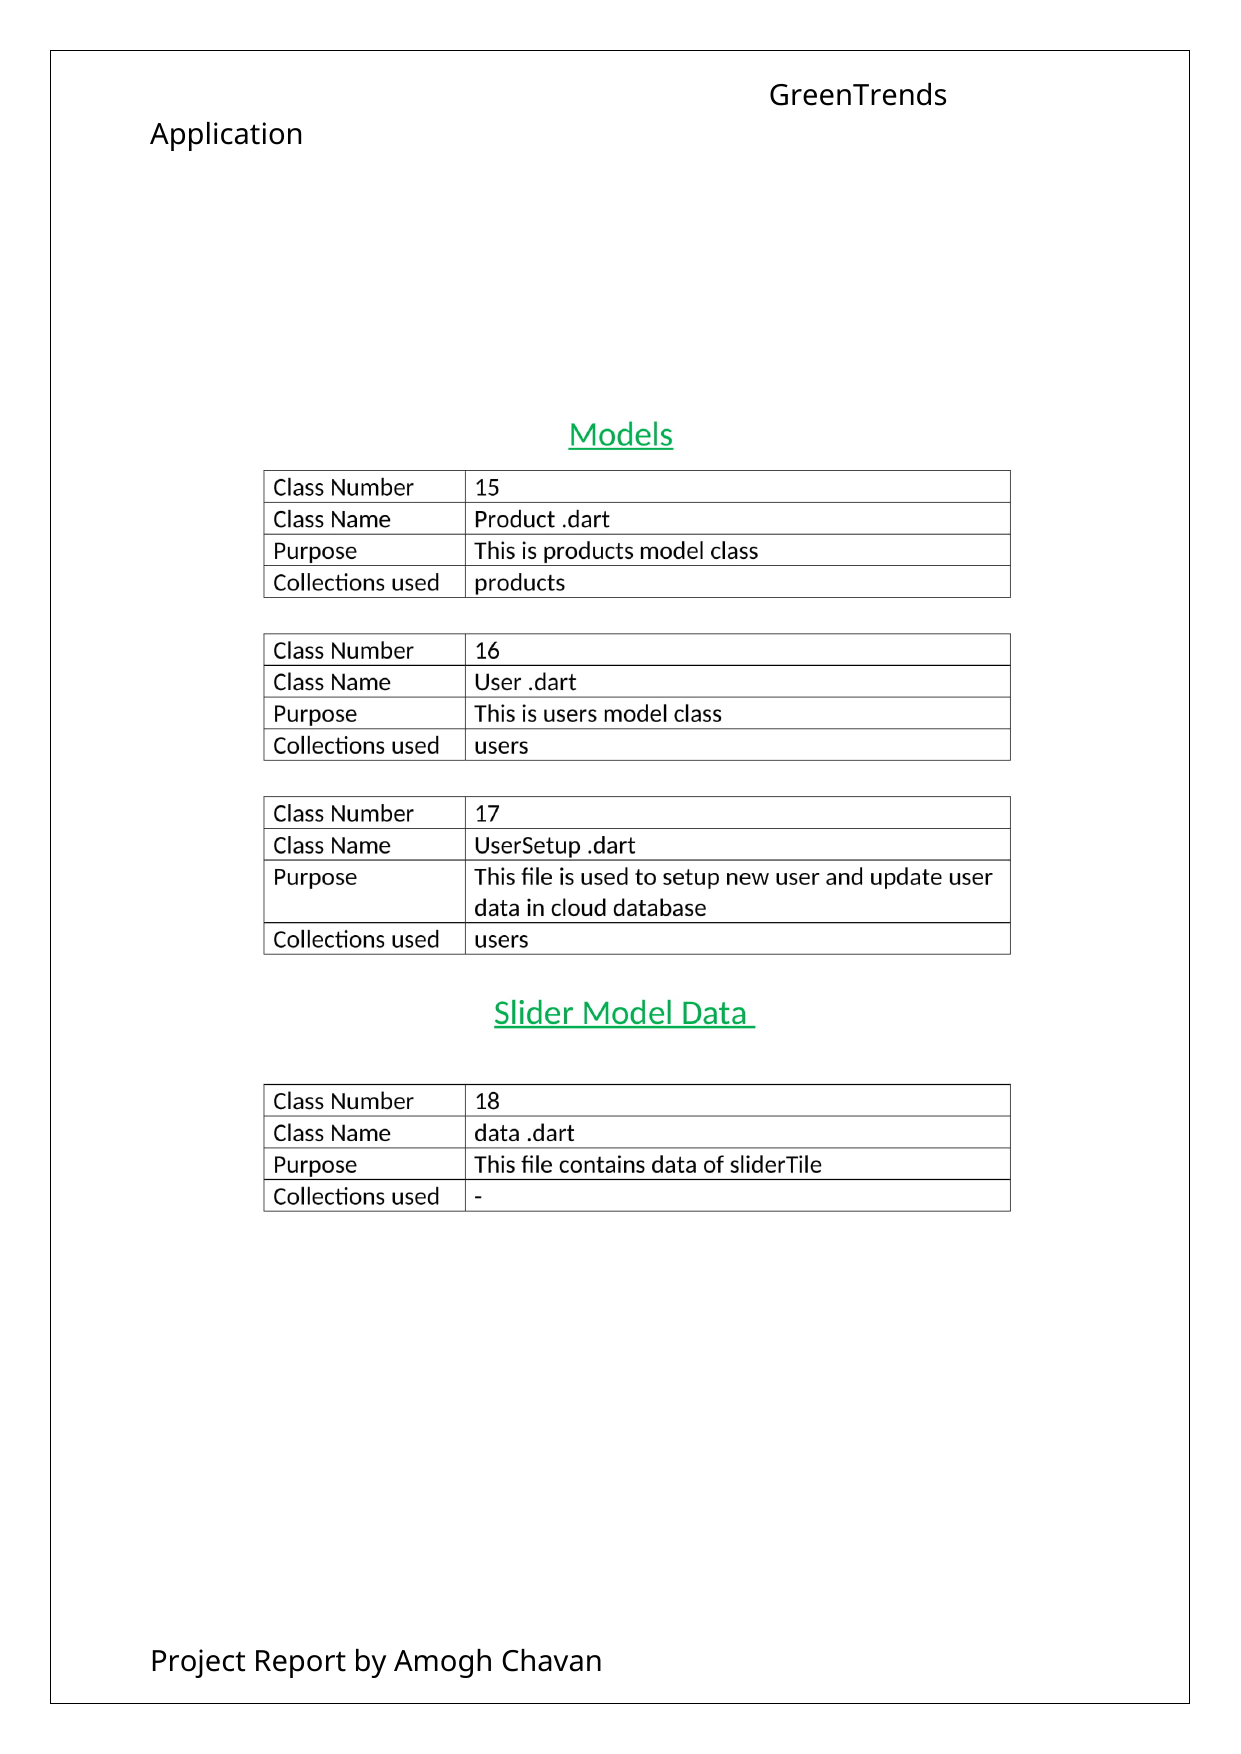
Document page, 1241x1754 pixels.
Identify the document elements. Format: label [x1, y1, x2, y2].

picture [150, 181, 1091, 1511]
